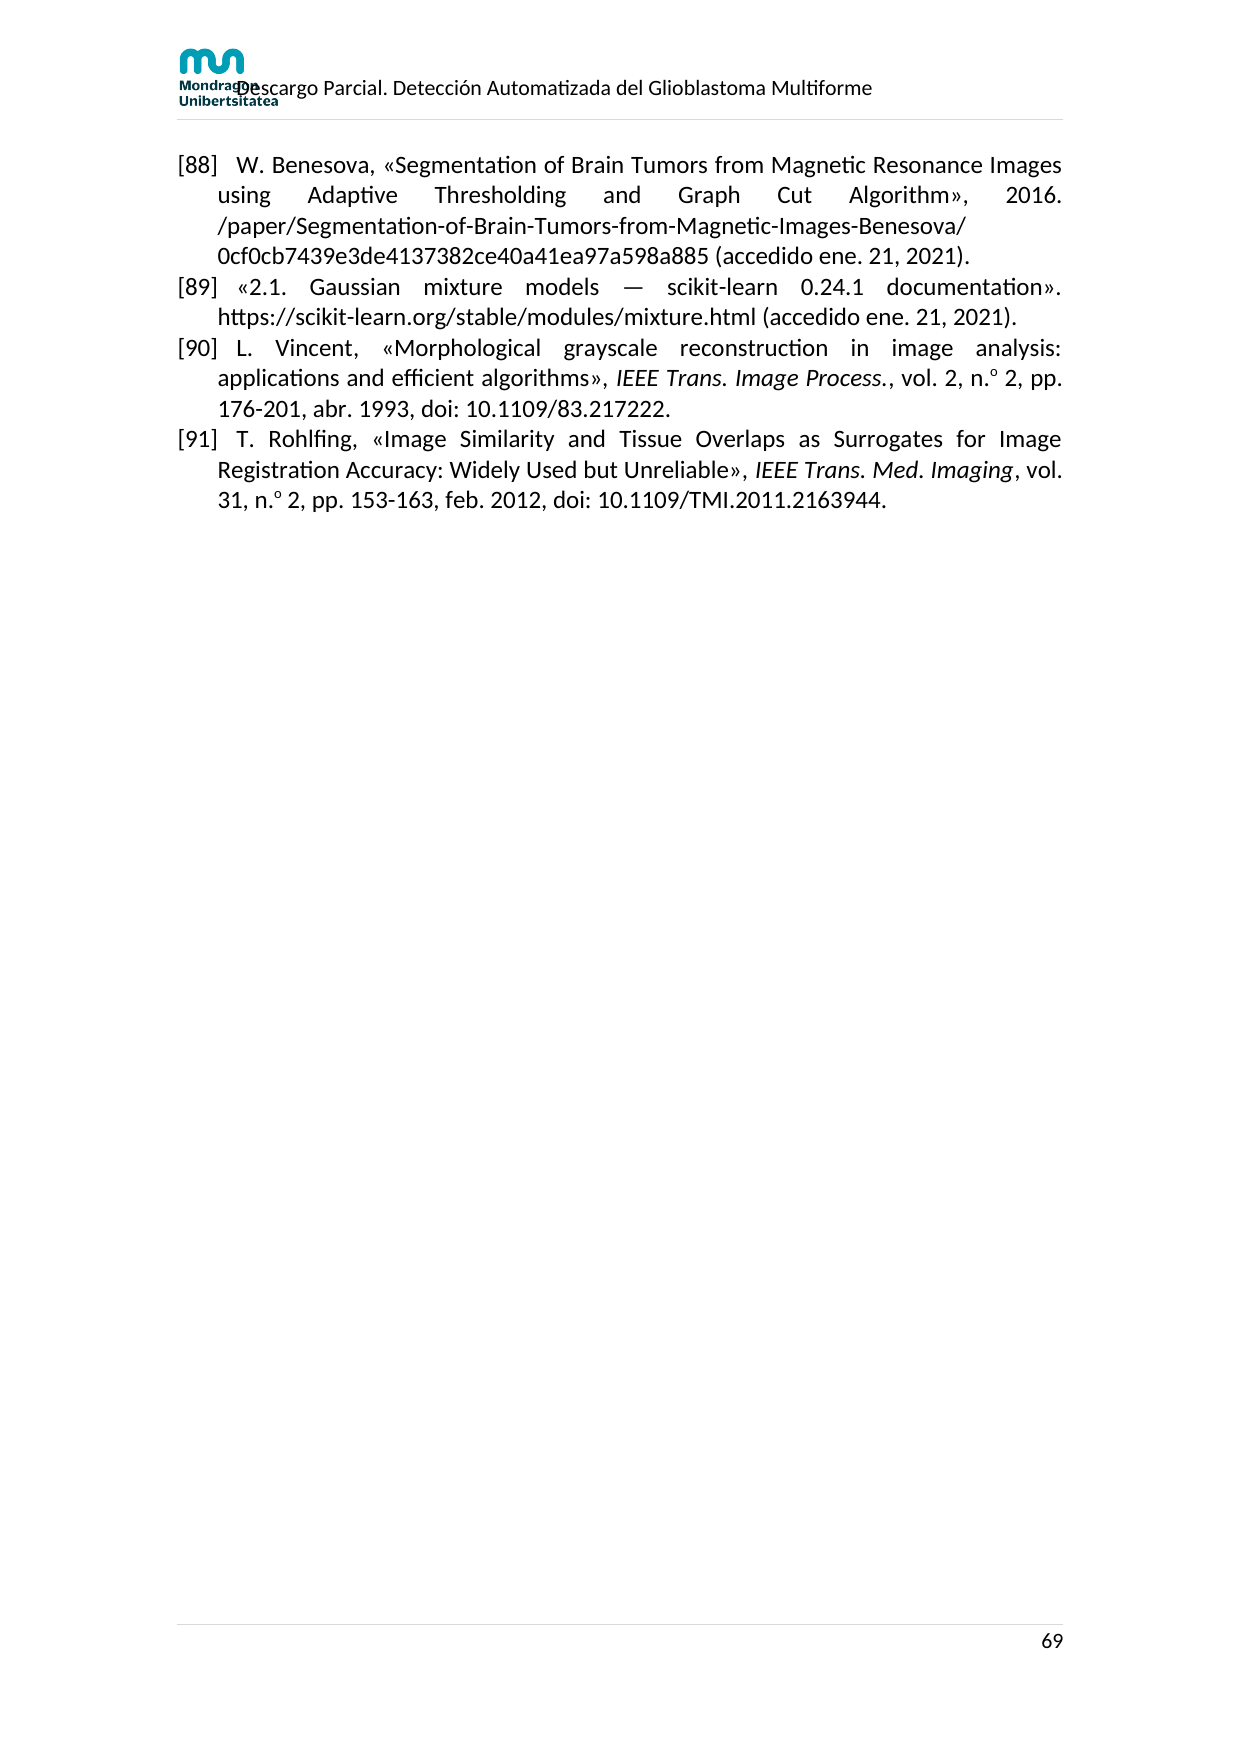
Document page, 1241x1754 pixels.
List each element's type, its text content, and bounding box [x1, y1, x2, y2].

text [90] L. Vincent, «Morphological grayscale reconstruction in image analysis: applications and efficient algorithms», IEEE Trans. Image Process., vol. 2, n.o 2, pp. 176-201, abr. 1993, doi: 10.1109/83.217222. [177, 332, 1063, 424]
picture [154, 36, 291, 118]
text [89] «2.1. Gaussian mixture models — scikit-learn 0.24.1 documentation». https://scikit-learn.org/stable/modules/mixture.html (accedido ene. 21, 2021). [177, 271, 1063, 332]
text [91] T. Rohlfing, «Image Similarity and Tissue Overlaps as Surrogates for Image Registration Accuracy: Widely Used but Unreliable», IEEE Trans. Med. Imaging, vol. 31, n.o 2, pp. 153-163, feb. 2012, doi: 10.1109/TMI.2011.2163944. [177, 424, 1063, 515]
text [88] W. Benesova, «Segmentation of Brain Tumors from Magnetic Resonance Images using Adaptive Thresholding and Graph Cut Algorithm», 2016. /paper/Segmentation-of-Brain-Tumors-from-Magnetic-Images-Benesova/0cf0cb7439e3de4137382ce40a41ea97a598a885 (accedido ene. 21, 2021). [177, 149, 1063, 271]
